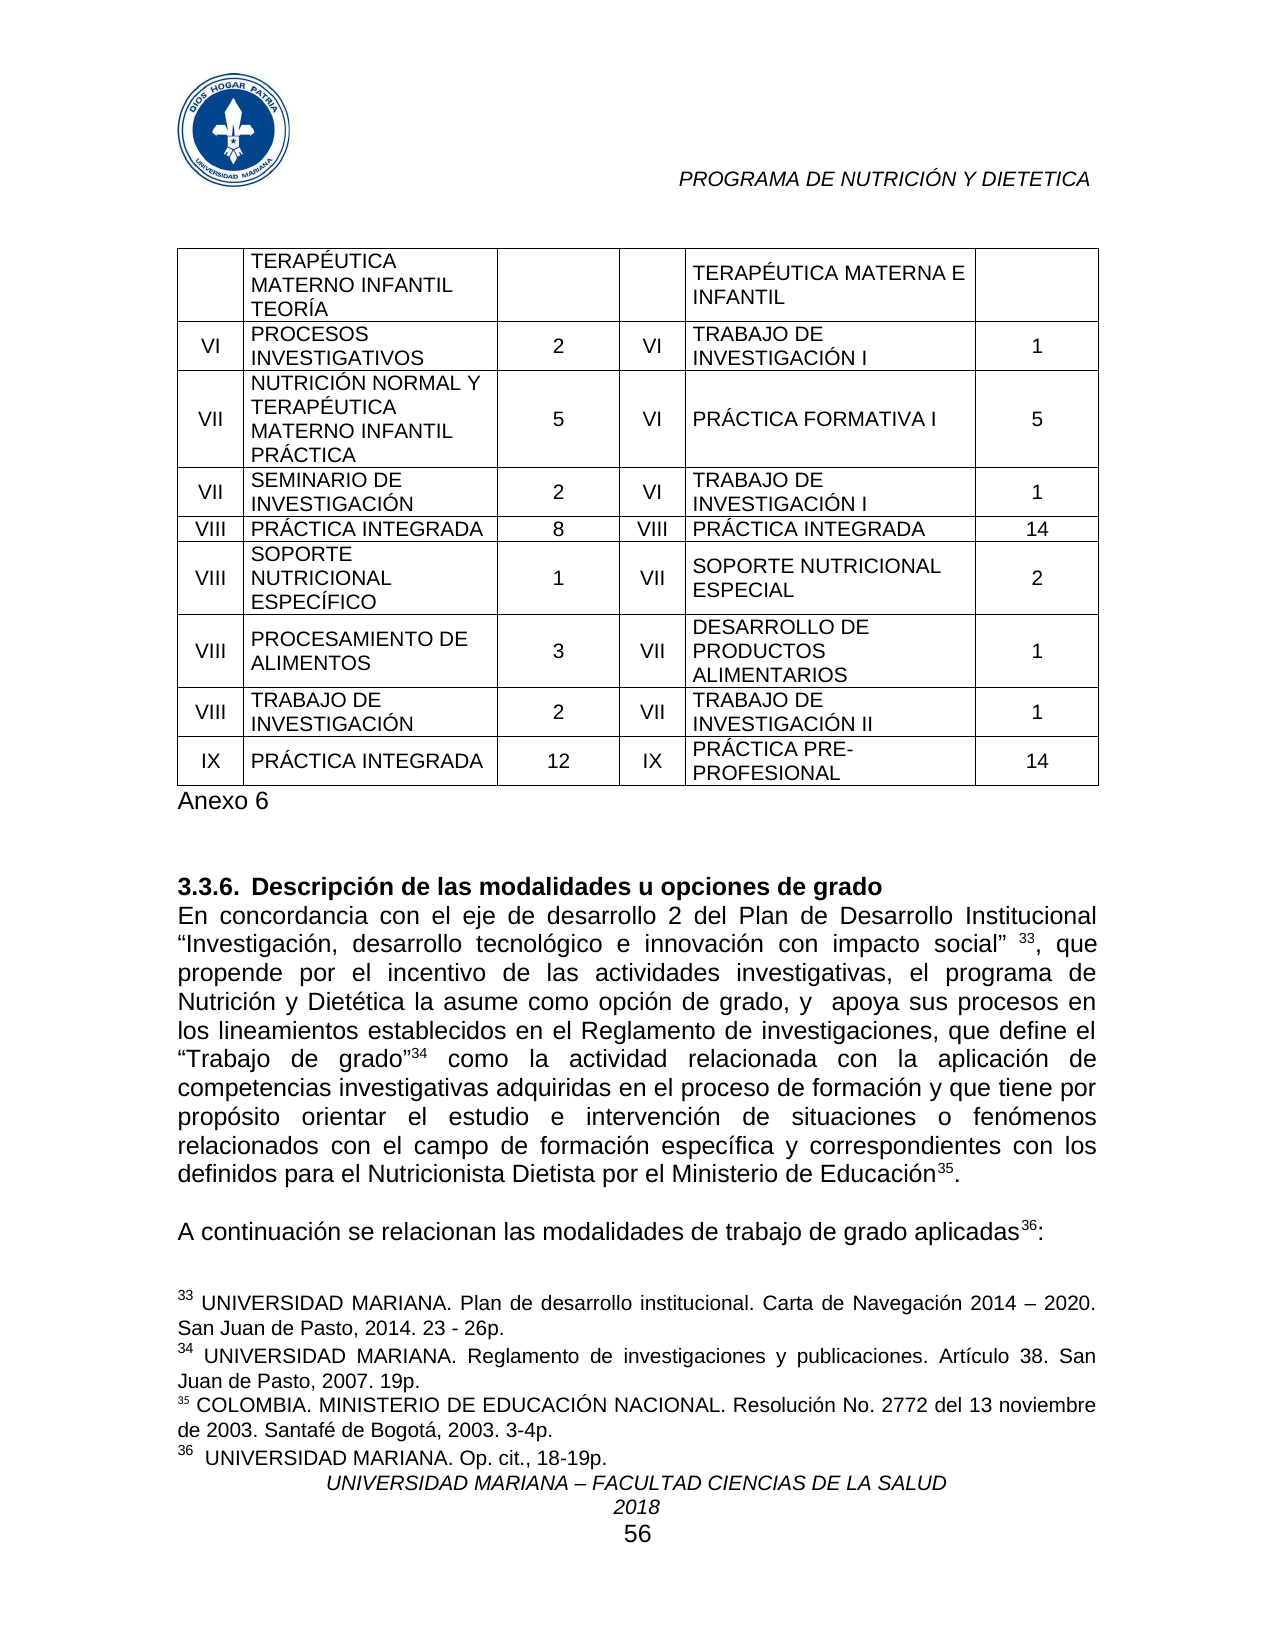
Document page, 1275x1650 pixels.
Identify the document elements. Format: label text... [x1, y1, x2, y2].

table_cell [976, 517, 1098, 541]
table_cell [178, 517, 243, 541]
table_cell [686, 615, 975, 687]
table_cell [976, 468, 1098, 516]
text En concordancia con el eje de desarrollo 2 del Plan de Desarrollo Institucional “Investigación, desarrollo tecnológico e innovación con impacto social” , que propende por el incentivo de las actividades investigativas, el programa de Nutrición y Dietética la asume como opción de grado, y apoya sus procesos en los lineamientos establecidos en el Reglamento de investigaciones, que define el “Trabajo de grado” como la actividad relacionada con la aplicación de competencias investigativas adquiridas en el proceso de formación y que tiene por propósito orientar el estudio e intervención de situaciones o fenómenos relacionados con el campo de formación específica y correspondientes con los definidos para el Nutricionista Dietista por el Ministerio de Educación. [177, 901, 1098, 1188]
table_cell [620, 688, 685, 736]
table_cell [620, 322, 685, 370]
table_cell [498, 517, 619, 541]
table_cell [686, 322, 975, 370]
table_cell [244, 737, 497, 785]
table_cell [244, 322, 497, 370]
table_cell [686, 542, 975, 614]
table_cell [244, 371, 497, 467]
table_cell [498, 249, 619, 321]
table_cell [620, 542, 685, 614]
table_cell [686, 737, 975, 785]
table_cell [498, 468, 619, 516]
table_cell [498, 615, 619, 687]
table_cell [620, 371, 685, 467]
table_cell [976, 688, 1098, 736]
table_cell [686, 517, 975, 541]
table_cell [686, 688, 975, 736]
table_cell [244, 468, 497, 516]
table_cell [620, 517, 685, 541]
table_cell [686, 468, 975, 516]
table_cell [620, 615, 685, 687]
text Anexo 6 [177, 786, 1098, 814]
text A continuación se relacionan las modalidades de trabajo de grado aplicadas: [177, 1217, 1098, 1246]
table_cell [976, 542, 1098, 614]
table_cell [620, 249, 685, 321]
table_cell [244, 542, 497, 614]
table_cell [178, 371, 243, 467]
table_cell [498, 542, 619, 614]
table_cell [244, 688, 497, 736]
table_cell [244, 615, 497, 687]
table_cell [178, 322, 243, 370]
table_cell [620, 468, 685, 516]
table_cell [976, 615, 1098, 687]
picture [177, 73, 290, 187]
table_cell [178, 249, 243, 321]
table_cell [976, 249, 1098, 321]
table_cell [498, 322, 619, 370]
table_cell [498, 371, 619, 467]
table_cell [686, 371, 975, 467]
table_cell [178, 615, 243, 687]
subtitle Descripción de las modalidades u opciones de grado [177, 872, 1098, 901]
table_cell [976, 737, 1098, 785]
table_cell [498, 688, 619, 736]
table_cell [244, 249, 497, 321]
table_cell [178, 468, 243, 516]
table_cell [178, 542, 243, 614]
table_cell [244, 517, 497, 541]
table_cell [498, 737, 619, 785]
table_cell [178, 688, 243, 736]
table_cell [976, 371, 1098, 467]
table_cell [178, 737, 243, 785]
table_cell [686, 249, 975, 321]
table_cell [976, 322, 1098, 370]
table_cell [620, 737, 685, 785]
